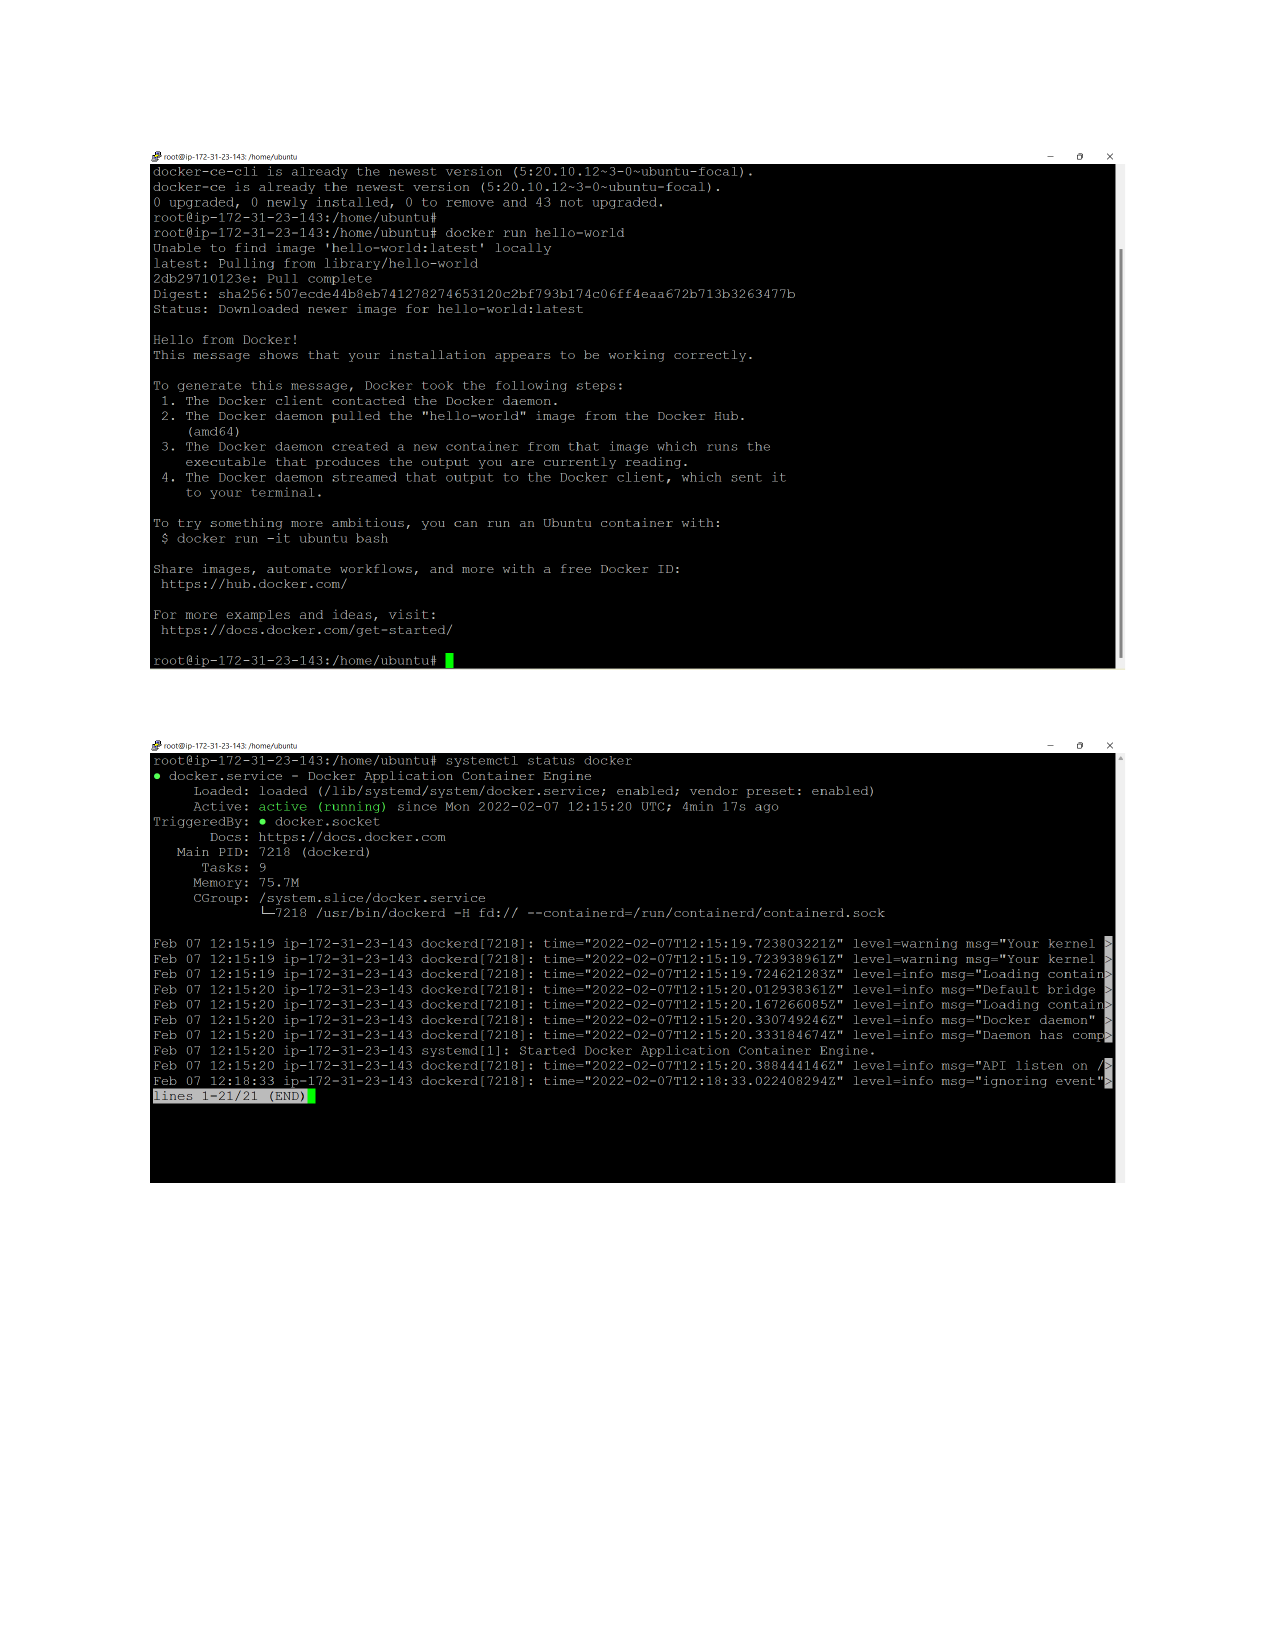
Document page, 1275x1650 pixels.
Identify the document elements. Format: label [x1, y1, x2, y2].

picture [150, 738, 1125, 1183]
picture [150, 150, 1125, 670]
